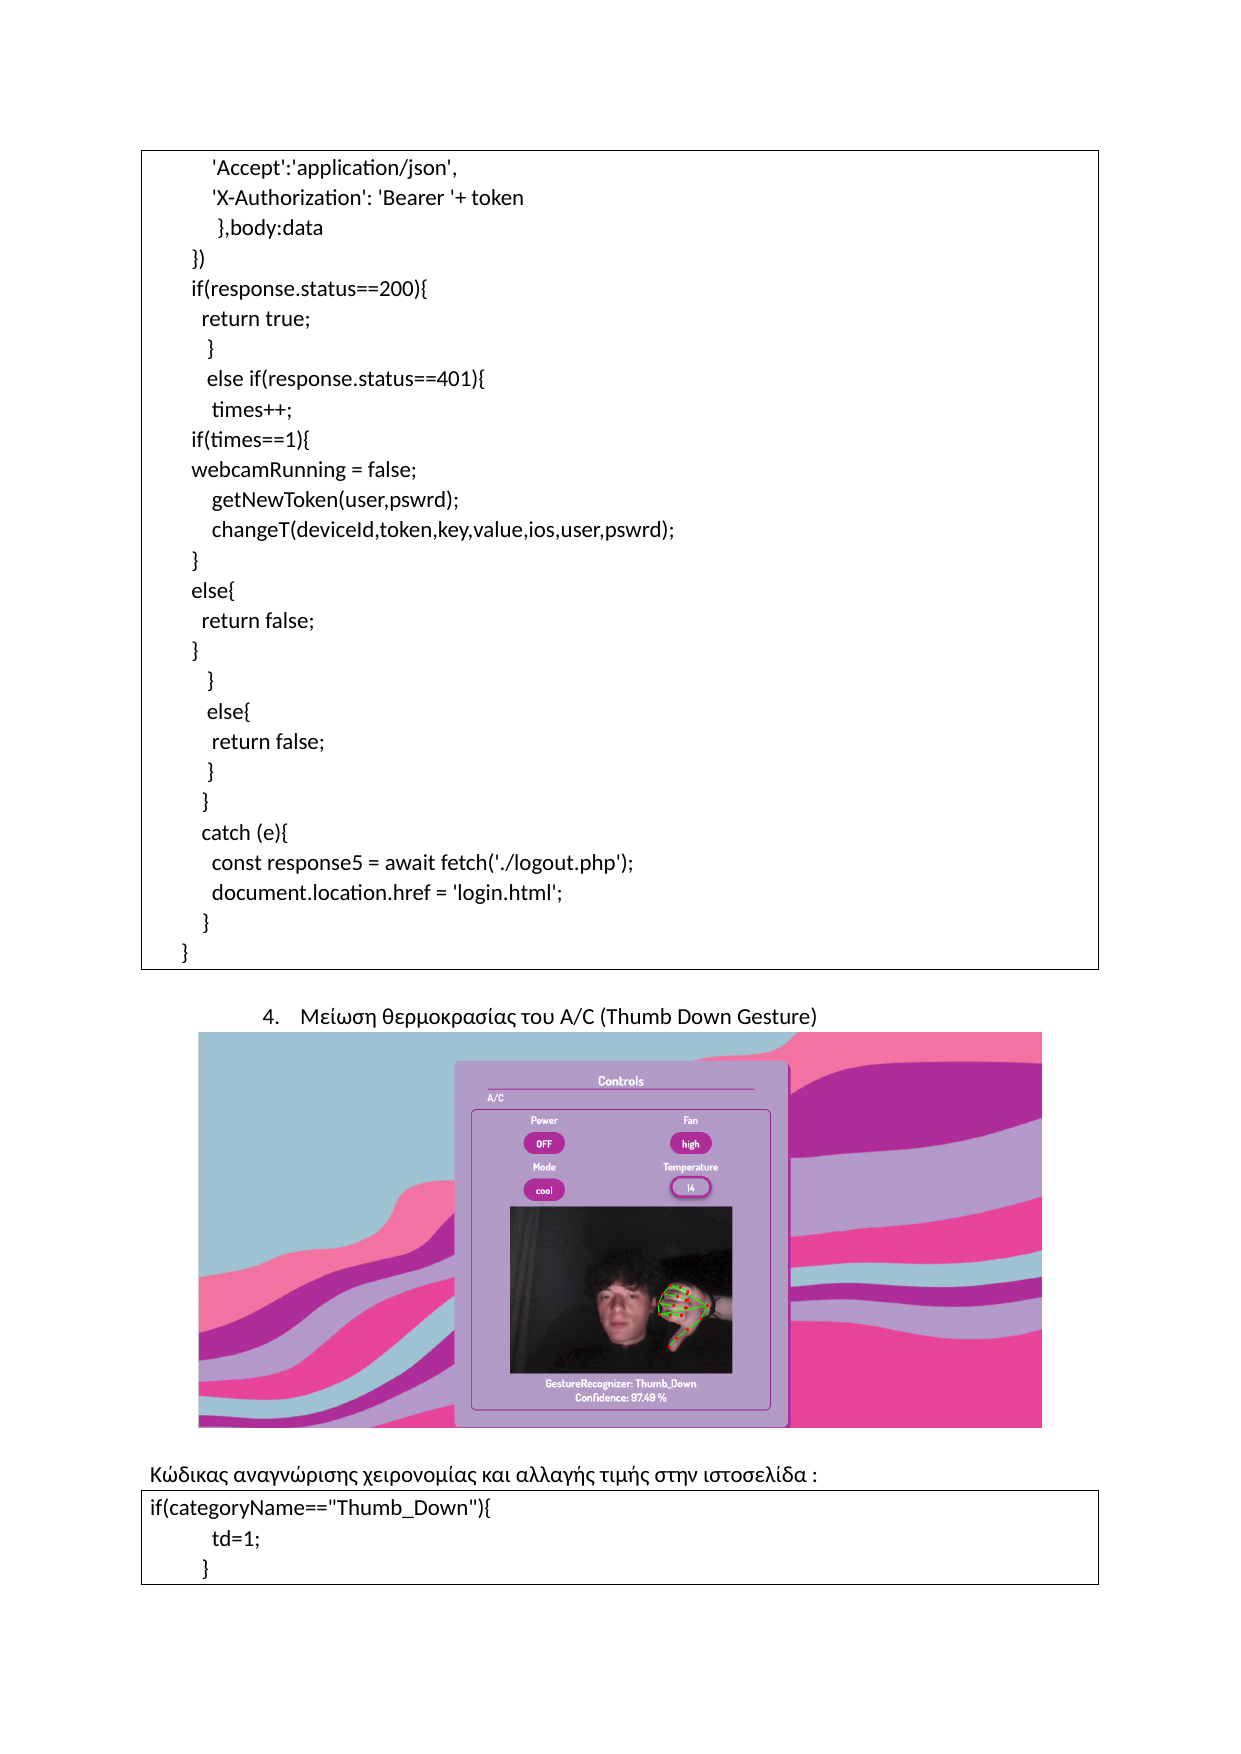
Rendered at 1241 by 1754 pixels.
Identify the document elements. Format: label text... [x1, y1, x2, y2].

text } [142, 905, 1098, 935]
text const response5 = await fetch('./logout.php'); [142, 845, 1098, 875]
text changeT(deviceId,token,key,value,ios,user,pswrd); [142, 512, 1098, 543]
text } [142, 543, 1098, 573]
text document.location.href = 'login.html'; [142, 875, 1098, 905]
text } [142, 754, 1098, 784]
text Κώδικας αναγνώρισης χειρονομίας και αλλαγής τιμής στην ιστοσελίδα : [150, 1460, 1090, 1488]
picture [198, 1032, 1042, 1428]
text if(times==1){ [142, 422, 1098, 452]
text } [142, 935, 1098, 969]
text td=1; [142, 1521, 1098, 1551]
text getNewToken(user,pswrd); [142, 482, 1098, 512]
text return true; [142, 301, 1098, 331]
list Μείωση θερμοκρασίας του A/C (Thumb Down Gesture) [262, 1002, 1090, 1030]
text } [142, 1551, 1098, 1584]
text },body:data [142, 210, 1098, 241]
text } [142, 663, 1098, 694]
text else{ [142, 694, 1098, 724]
text if(categoryName=="Thumb_Down"){ [142, 1491, 1098, 1521]
text 'Accept':'application/json', [142, 151, 1098, 180]
text return false; [142, 603, 1098, 633]
text return false; [142, 724, 1098, 754]
text else if(response.status==401){ [142, 361, 1098, 392]
text catch (e){ [142, 814, 1098, 845]
text 'X-Authorization': 'Bearer '+ token [142, 180, 1098, 210]
text } [142, 331, 1098, 361]
text else{ [142, 573, 1098, 603]
text times++; [142, 392, 1098, 422]
text } [142, 633, 1098, 663]
text if(response.status==200){ [142, 271, 1098, 301]
text webcamRunning = false; [142, 452, 1098, 482]
text }) [142, 241, 1098, 271]
text } [142, 784, 1098, 814]
